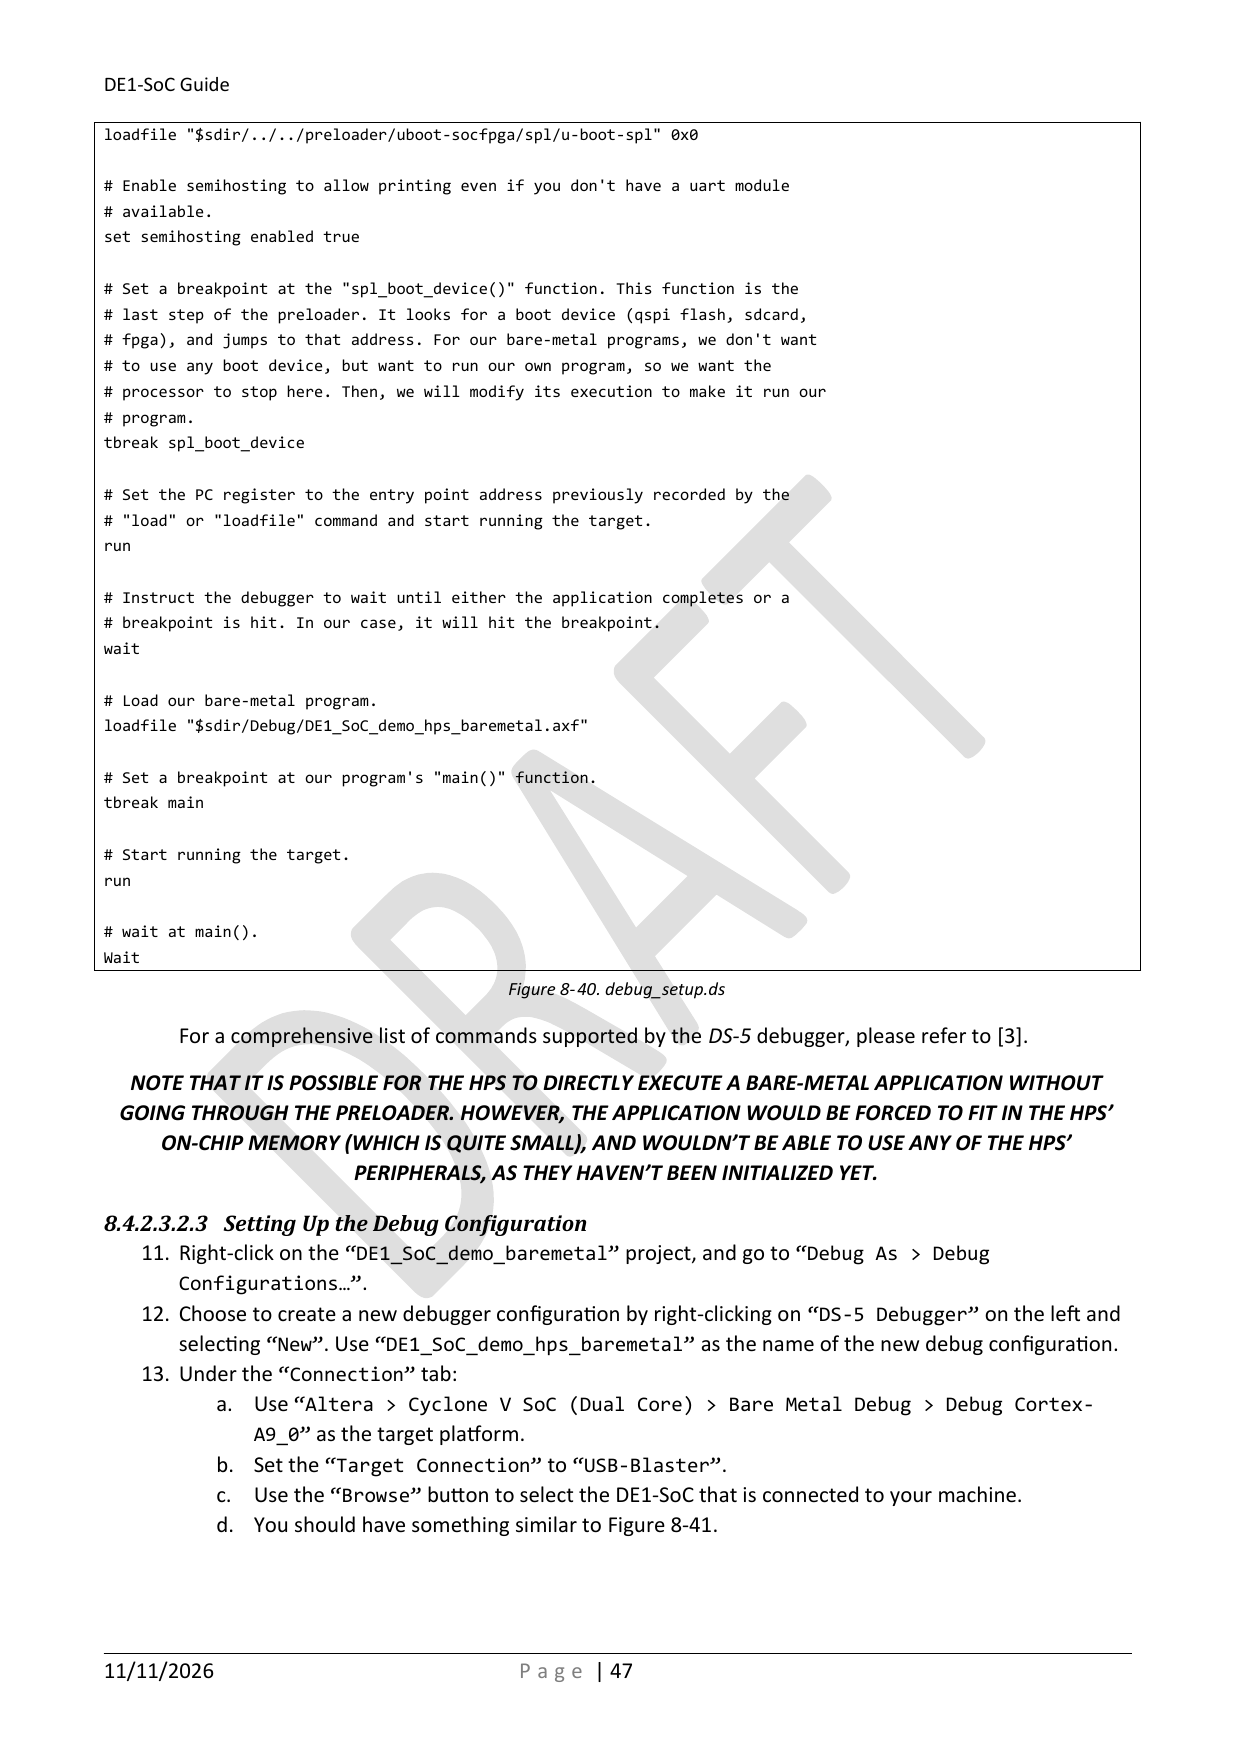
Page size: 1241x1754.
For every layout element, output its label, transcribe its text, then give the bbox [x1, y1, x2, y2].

text # Enable semihosting to allow printing even if you don't have a uart module [95, 173, 1140, 196]
text # Instruct the debugger to wait until either the application completes or a [95, 585, 1140, 607]
list Choose to create a new debugger configuration by right-clicking on “DS-5 Debugger” on the left and selecting “New”. Use “DE1_SoC_demo_hps_baremetal” as the name of the new debug configuration. [141, 1299, 1132, 1357]
text tbreak main [95, 791, 1140, 813]
list Under the “Connection” tab: [141, 1359, 1132, 1387]
text # Set a breakpoint at our program's "main()" function. [95, 765, 1140, 787]
text set semihosting enabled true [95, 224, 1140, 247]
list Set the “Target Connection” to “USB-Blaster”. [216, 1450, 1132, 1478]
text wait [95, 636, 1140, 659]
text run [95, 868, 1140, 890]
text # program. [95, 405, 1140, 427]
text Wait [95, 945, 1140, 970]
text loadfile "$sdir/Debug/DE1_SoC_demo_hps_baremetal.axf" [95, 713, 1140, 736]
text # breakpoint is hit. In our case, it will hit the breakpoint. [95, 611, 1140, 633]
list Right-click on the “DE1_SoC_demo_baremetal” project, and go to “Debug As > Debug Configurations…”. [141, 1238, 1132, 1296]
text # fpga), and jumps to that address. For our bare-metal programs, we don't want [95, 327, 1140, 350]
list For a comprehensive list of commands supported by the DS-5 debugger, please refer to . [178, 1021, 1132, 1049]
text Note that it is possible for the HPS to directly execute a Bare-metal application without going through the preloader. However, the application would be forced to fit in the HPS’ on-chip memory (which is quite small), and wouldn’t be able to use any of the HPS’ peripherals, as they haven’t been initialized yet. [103, 1068, 1132, 1186]
text # Set a breakpoint at the "spl_boot_device()" function. This function is the [95, 276, 1140, 299]
text # processor to stop here. Then, we will modify its execution to make it run our [95, 379, 1140, 402]
text # "load" or "loadfile" command and start running the target. [95, 508, 1140, 530]
text # to use any boot device, but want to run our own program, so we want the [95, 353, 1140, 376]
text tbreak spl_boot_device [95, 430, 1140, 453]
text # available. [95, 199, 1140, 221]
subtitle Setting Up the Debug Configuration [103, 1209, 1132, 1236]
text # Start running the target. [95, 842, 1140, 865]
text # Set the PC register to the entry point address previously recorded by the [95, 482, 1140, 504]
list Use “Altera > Cyclone V SoC (Dual Core) > Bare Metal Debug > Debug Cortex-A9_0” as the target platform. [216, 1389, 1132, 1447]
text # Load our bare-metal program. [95, 688, 1140, 710]
text loadfile "$sdir/../../preloader/uboot-socfpga/spl/u-boot-spl" 0x0 [95, 123, 1140, 144]
text run [95, 533, 1140, 556]
text # wait at main(). [95, 919, 1140, 942]
text # last step of the preloader. It looks for a boot device (qspi flash, sdcard, [95, 302, 1140, 324]
list Use the “Browse” button to select the DE1-SoC that is connected to your machine. [216, 1480, 1132, 1508]
